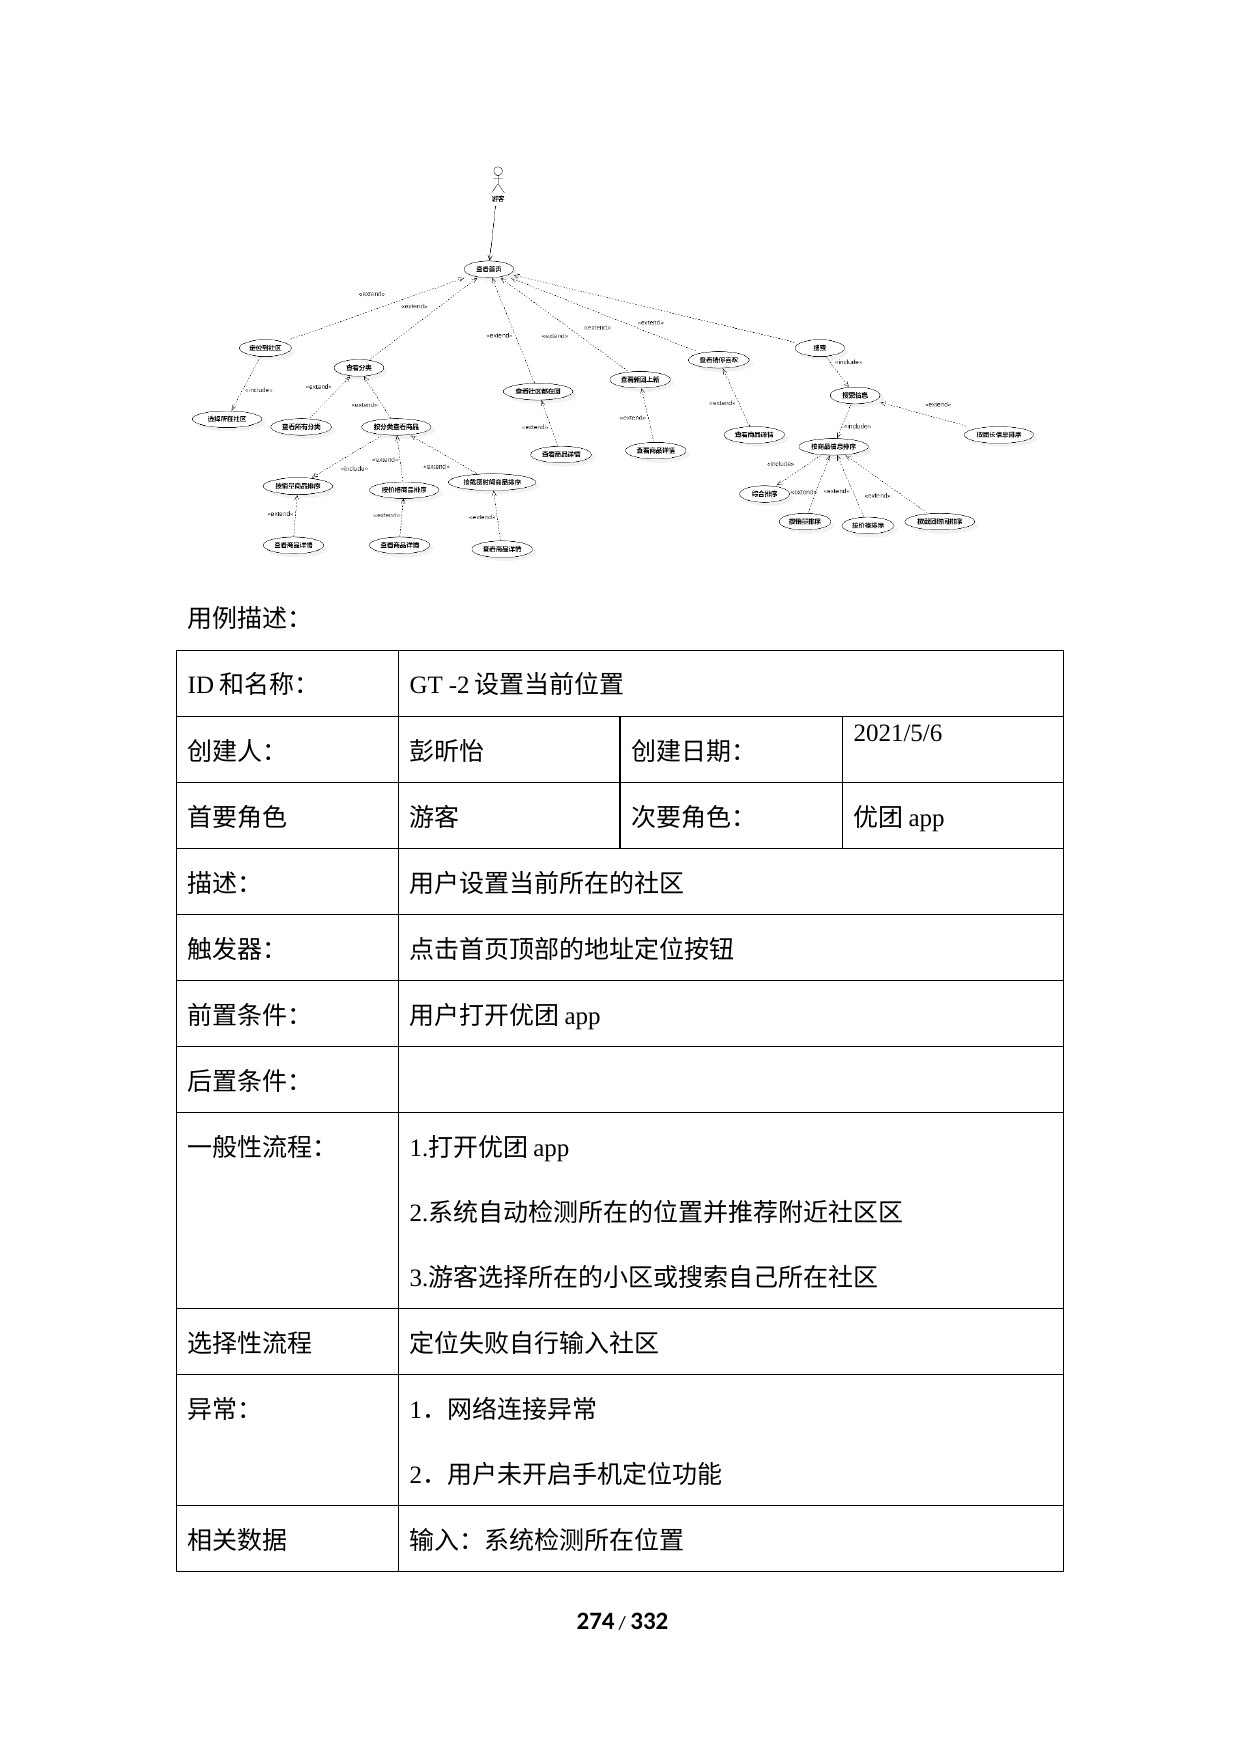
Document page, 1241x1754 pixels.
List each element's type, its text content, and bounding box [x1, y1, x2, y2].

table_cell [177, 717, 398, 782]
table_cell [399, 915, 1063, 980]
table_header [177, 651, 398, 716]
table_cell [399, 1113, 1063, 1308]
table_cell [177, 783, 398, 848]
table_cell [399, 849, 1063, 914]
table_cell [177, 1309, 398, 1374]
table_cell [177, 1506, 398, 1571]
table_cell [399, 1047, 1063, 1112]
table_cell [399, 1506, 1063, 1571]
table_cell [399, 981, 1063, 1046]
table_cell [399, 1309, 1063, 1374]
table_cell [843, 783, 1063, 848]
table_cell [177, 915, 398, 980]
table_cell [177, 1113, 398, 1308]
text 用例描述： [187, 584, 1053, 649]
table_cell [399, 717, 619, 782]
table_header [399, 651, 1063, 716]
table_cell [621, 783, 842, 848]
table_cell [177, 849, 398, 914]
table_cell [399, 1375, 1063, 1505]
picture [187, 162, 1053, 577]
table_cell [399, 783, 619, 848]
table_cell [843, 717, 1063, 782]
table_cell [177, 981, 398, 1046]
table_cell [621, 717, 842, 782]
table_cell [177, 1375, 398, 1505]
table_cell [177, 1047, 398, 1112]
